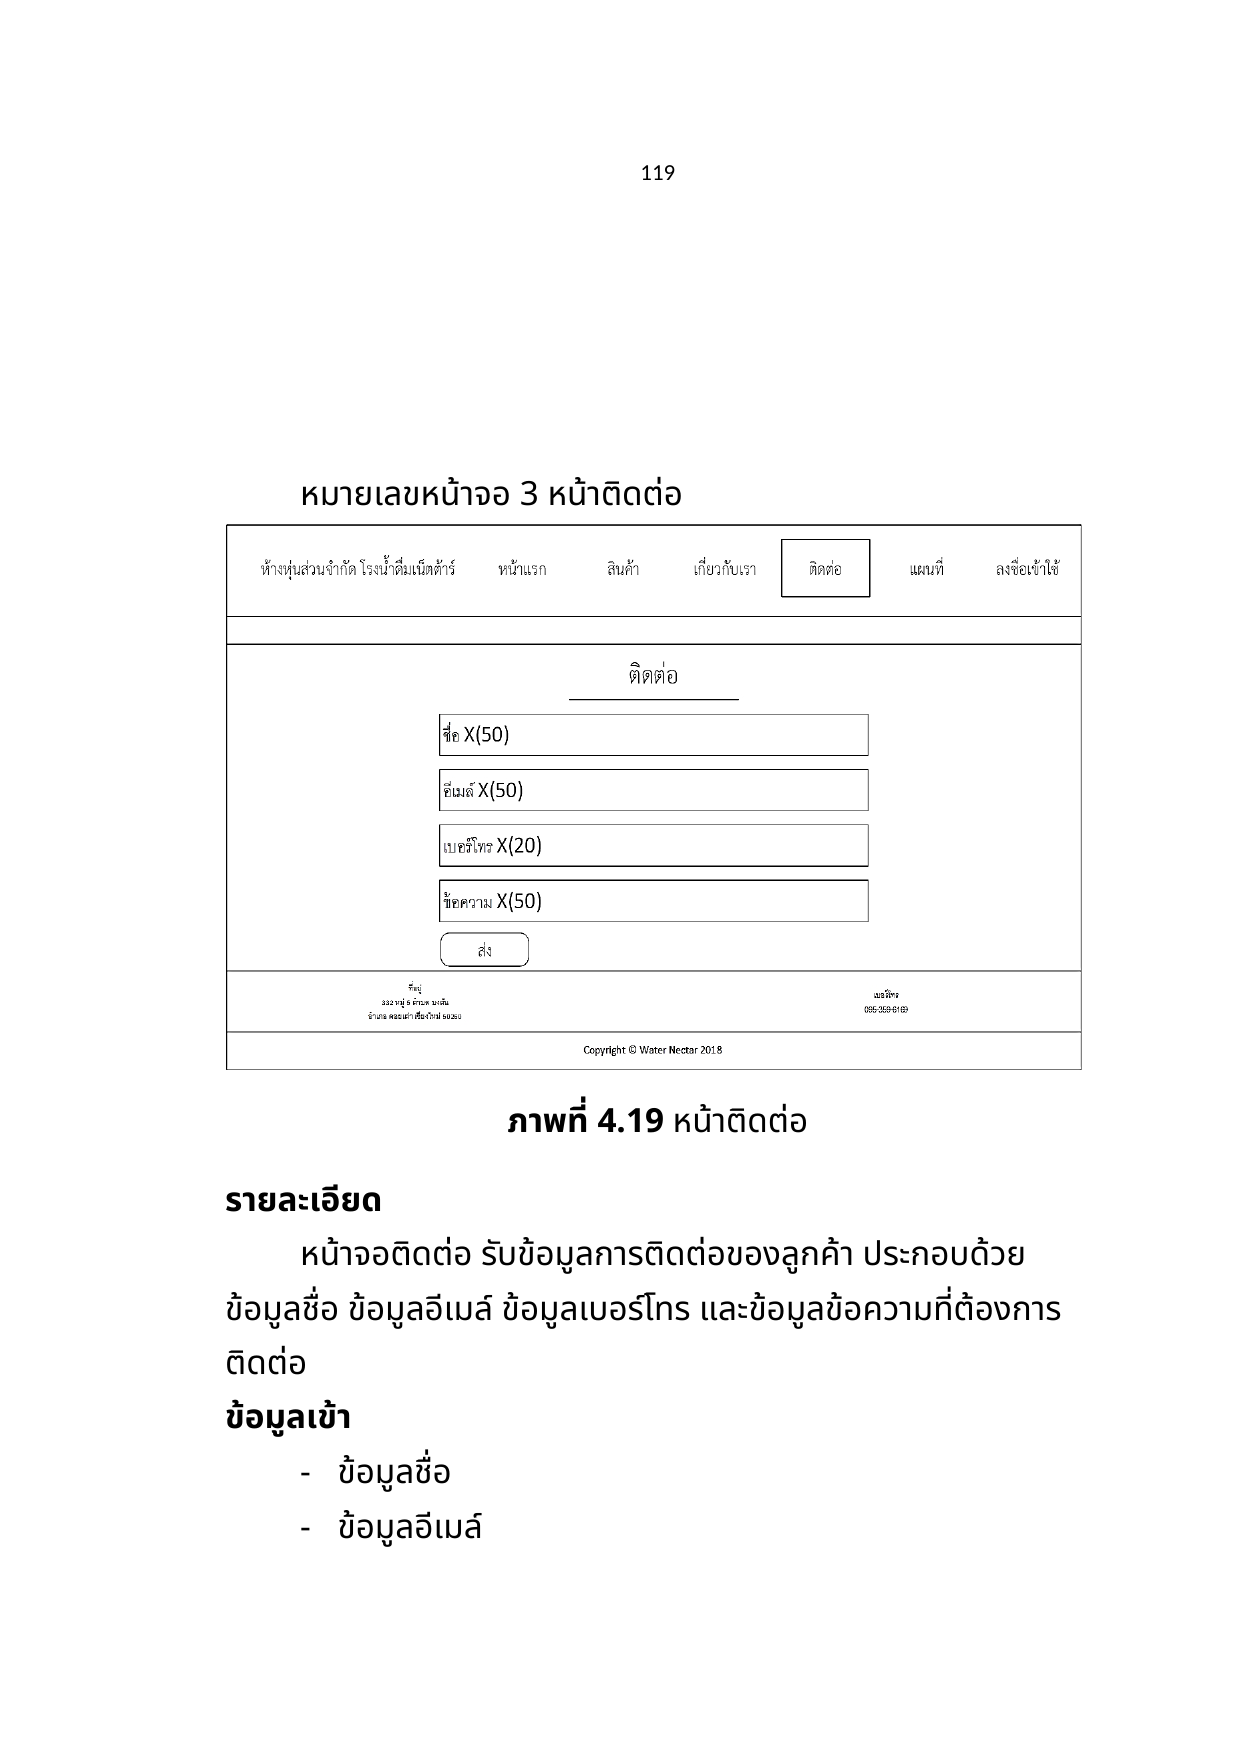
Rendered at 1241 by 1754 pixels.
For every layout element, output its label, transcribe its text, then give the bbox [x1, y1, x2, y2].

list ข้อมูลอีเมล์ [300, 1502, 1090, 1553]
text หน้าจอติดต่อ รับข้อมูลการติดต่อของลูกค้า ประกอบด้วย ข้อมูลชื่อ ข้อมูลอีเมล์ ข้อมูลเบอร์โทร และข้อมูลข้อความที่ต้องการติดต่อ [225, 1230, 1090, 1389]
text หมายเลขหน้าจอ 3 หน้าติดต่อ [225, 470, 1090, 520]
text ภาพที่ 4.19 หน้าติดต่อ [225, 1096, 1090, 1147]
list ข้อมูลชื่อ [300, 1448, 1090, 1498]
text ข้อมูลเข้า [225, 1393, 1090, 1444]
picture [225, 524, 1082, 1070]
text รายละเอียด [225, 1176, 1090, 1226]
